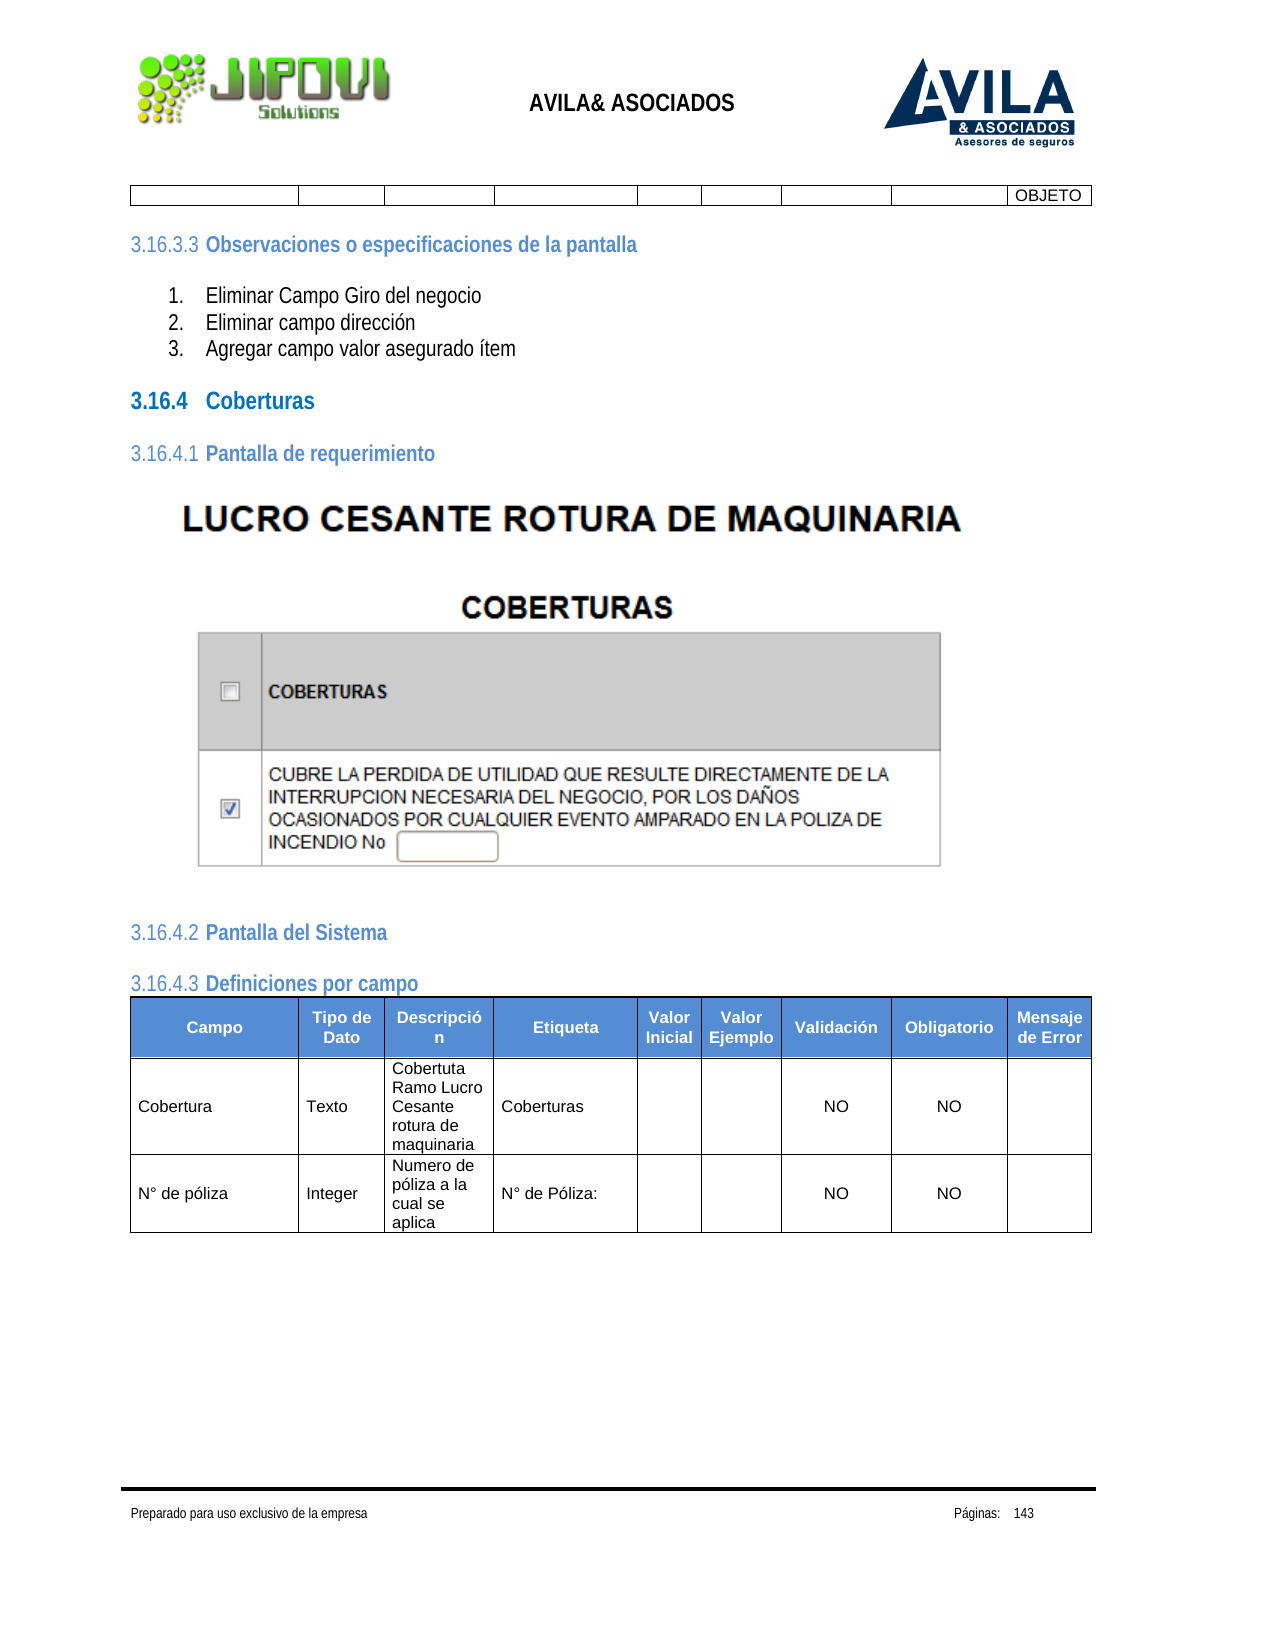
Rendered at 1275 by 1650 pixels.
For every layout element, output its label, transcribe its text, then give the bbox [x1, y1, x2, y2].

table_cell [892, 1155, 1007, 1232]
picture [881, 57, 1077, 148]
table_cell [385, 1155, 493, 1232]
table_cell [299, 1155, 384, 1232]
list Agregar campo valor asegurado ítem [168, 335, 1092, 361]
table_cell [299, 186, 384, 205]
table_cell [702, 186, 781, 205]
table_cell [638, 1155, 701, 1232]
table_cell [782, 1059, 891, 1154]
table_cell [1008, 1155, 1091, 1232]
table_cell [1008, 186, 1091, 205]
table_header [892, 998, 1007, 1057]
subtitle Coberturas [131, 386, 1092, 415]
picture [131, 47, 394, 128]
subtitle Observaciones o especificaciones de la pantalla [131, 231, 1092, 257]
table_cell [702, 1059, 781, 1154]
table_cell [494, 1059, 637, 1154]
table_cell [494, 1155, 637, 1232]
list Eliminar campo dirección [168, 308, 1092, 335]
picture [151, 491, 1072, 894]
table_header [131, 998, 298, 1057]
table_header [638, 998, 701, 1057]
subtitle Pantalla de requerimiento [131, 440, 1092, 466]
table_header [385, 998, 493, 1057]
subtitle Pantalla del Sistema [131, 919, 1092, 945]
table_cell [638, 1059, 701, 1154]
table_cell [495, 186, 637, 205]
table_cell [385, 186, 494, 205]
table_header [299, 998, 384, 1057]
subtitle Definiciones por campo [131, 970, 1092, 996]
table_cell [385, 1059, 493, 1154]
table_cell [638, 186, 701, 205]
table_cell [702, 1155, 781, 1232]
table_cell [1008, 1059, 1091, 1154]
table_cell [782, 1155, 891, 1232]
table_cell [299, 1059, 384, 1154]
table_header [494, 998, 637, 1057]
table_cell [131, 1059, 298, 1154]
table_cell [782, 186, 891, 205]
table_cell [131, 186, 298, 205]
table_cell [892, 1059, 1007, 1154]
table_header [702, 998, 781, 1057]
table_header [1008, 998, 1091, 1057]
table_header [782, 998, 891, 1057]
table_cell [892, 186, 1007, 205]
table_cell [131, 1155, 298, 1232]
list Eliminar Campo Giro del negocio [168, 282, 1092, 308]
